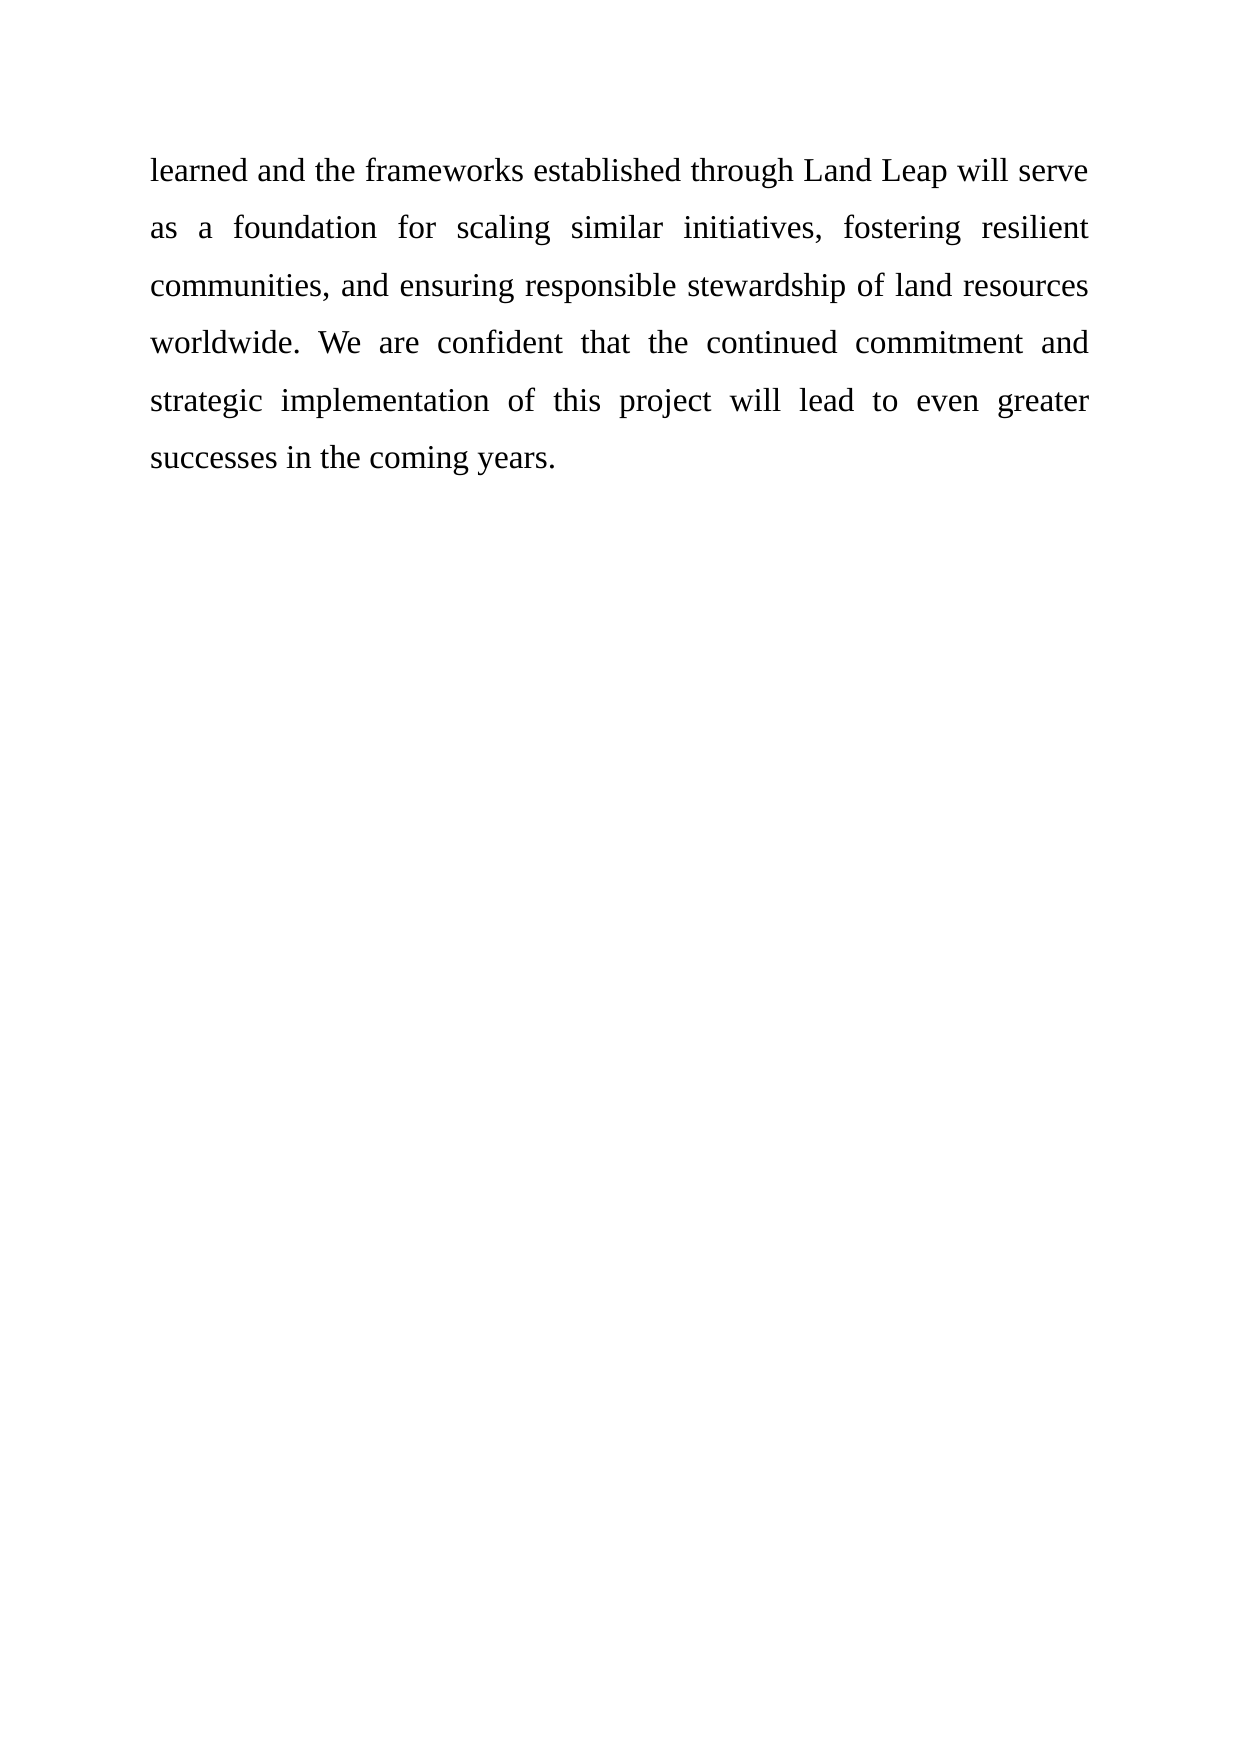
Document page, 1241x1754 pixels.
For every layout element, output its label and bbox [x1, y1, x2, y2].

text [150, 150, 1090, 476]
